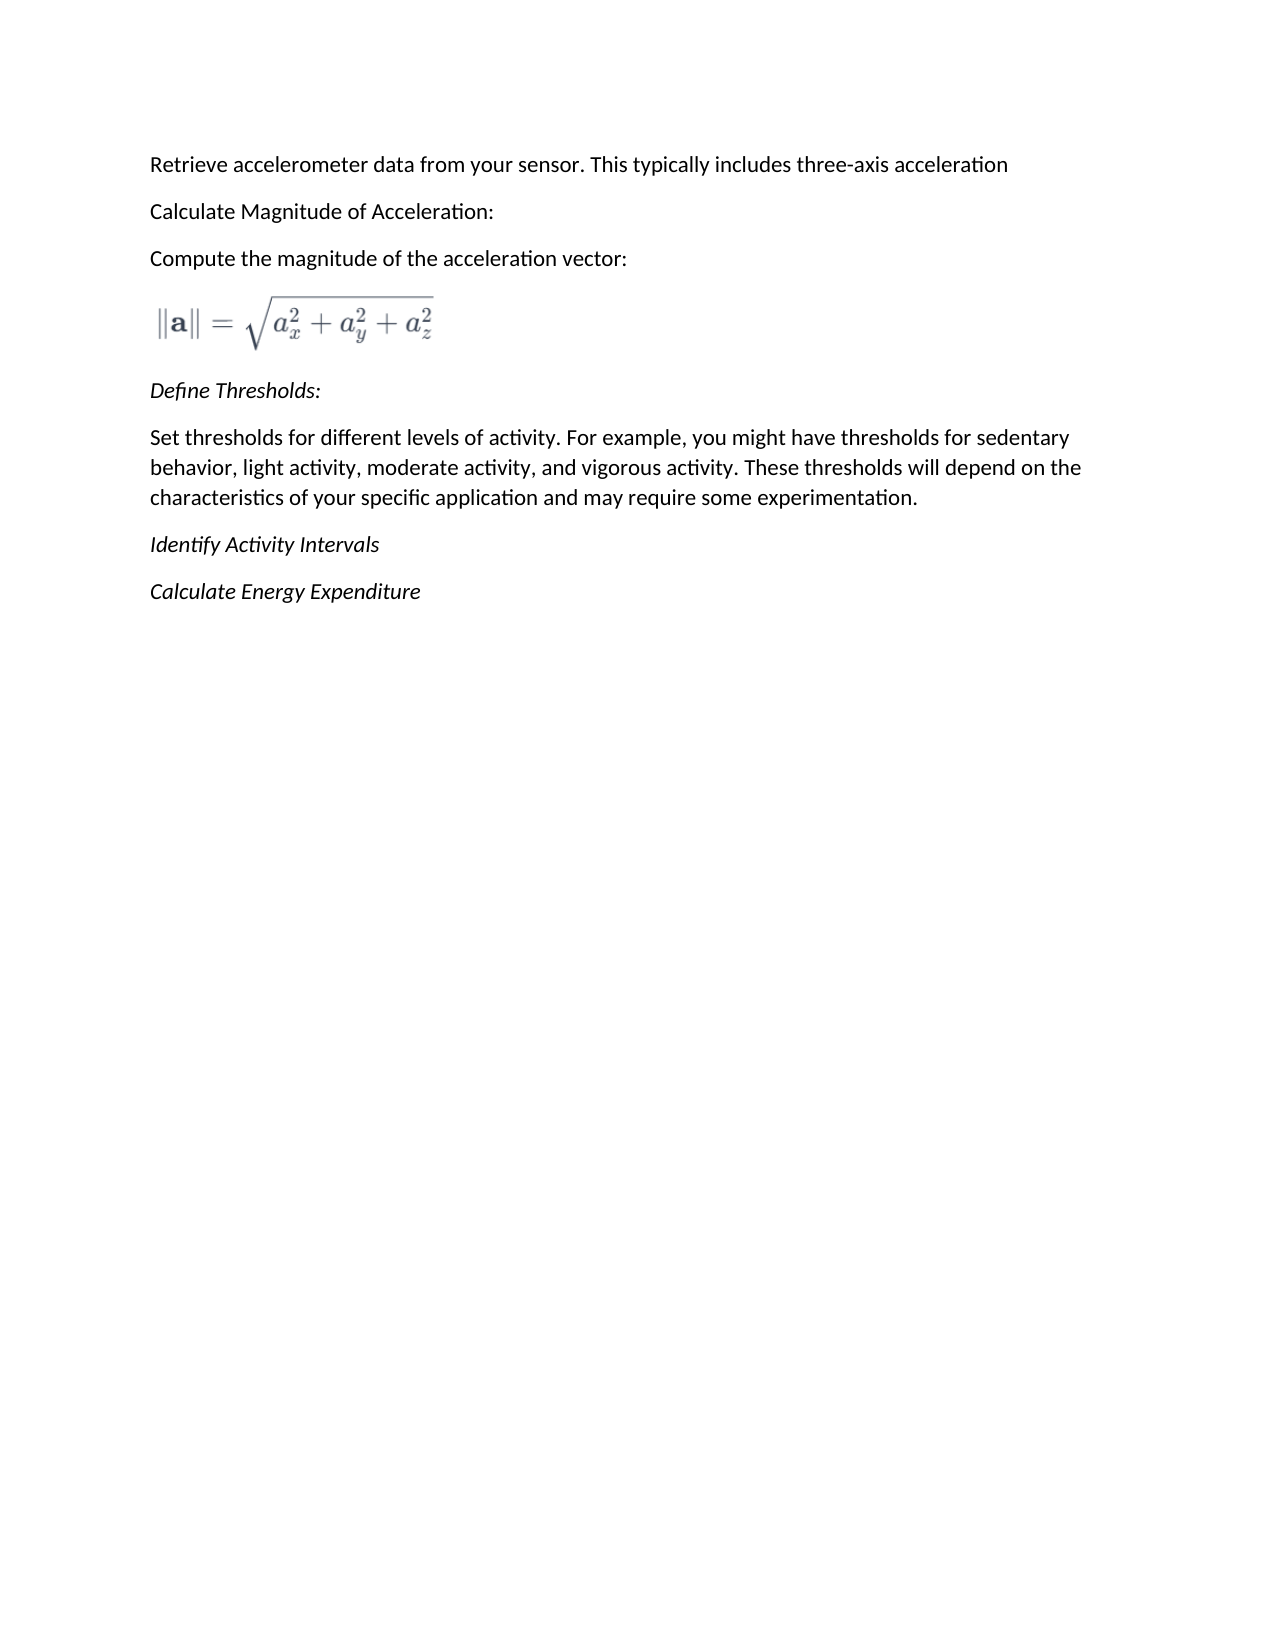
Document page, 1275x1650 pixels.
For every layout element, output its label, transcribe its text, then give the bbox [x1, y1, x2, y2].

text Identify Activity Intervals [150, 530, 1125, 558]
picture [150, 290, 445, 358]
text Calculate Energy Expenditure [150, 577, 1125, 605]
text Retrieve accelerometer data from your sensor. This typically includes three-axis acceleration [150, 150, 1125, 178]
text Set thresholds for different levels of activity. For example, you might have thresholds for sedentary behavior, light activity, moderate activity, and vigorous activity. These thresholds will depend on the characteristics of your specific application and may require some experimentation. [150, 423, 1125, 511]
text Compute the magnitude of the acceleration vector: [150, 244, 1125, 272]
text Define Thresholds: [150, 376, 1125, 404]
text Calculate Magnitude of Acceleration: [150, 197, 1125, 225]
